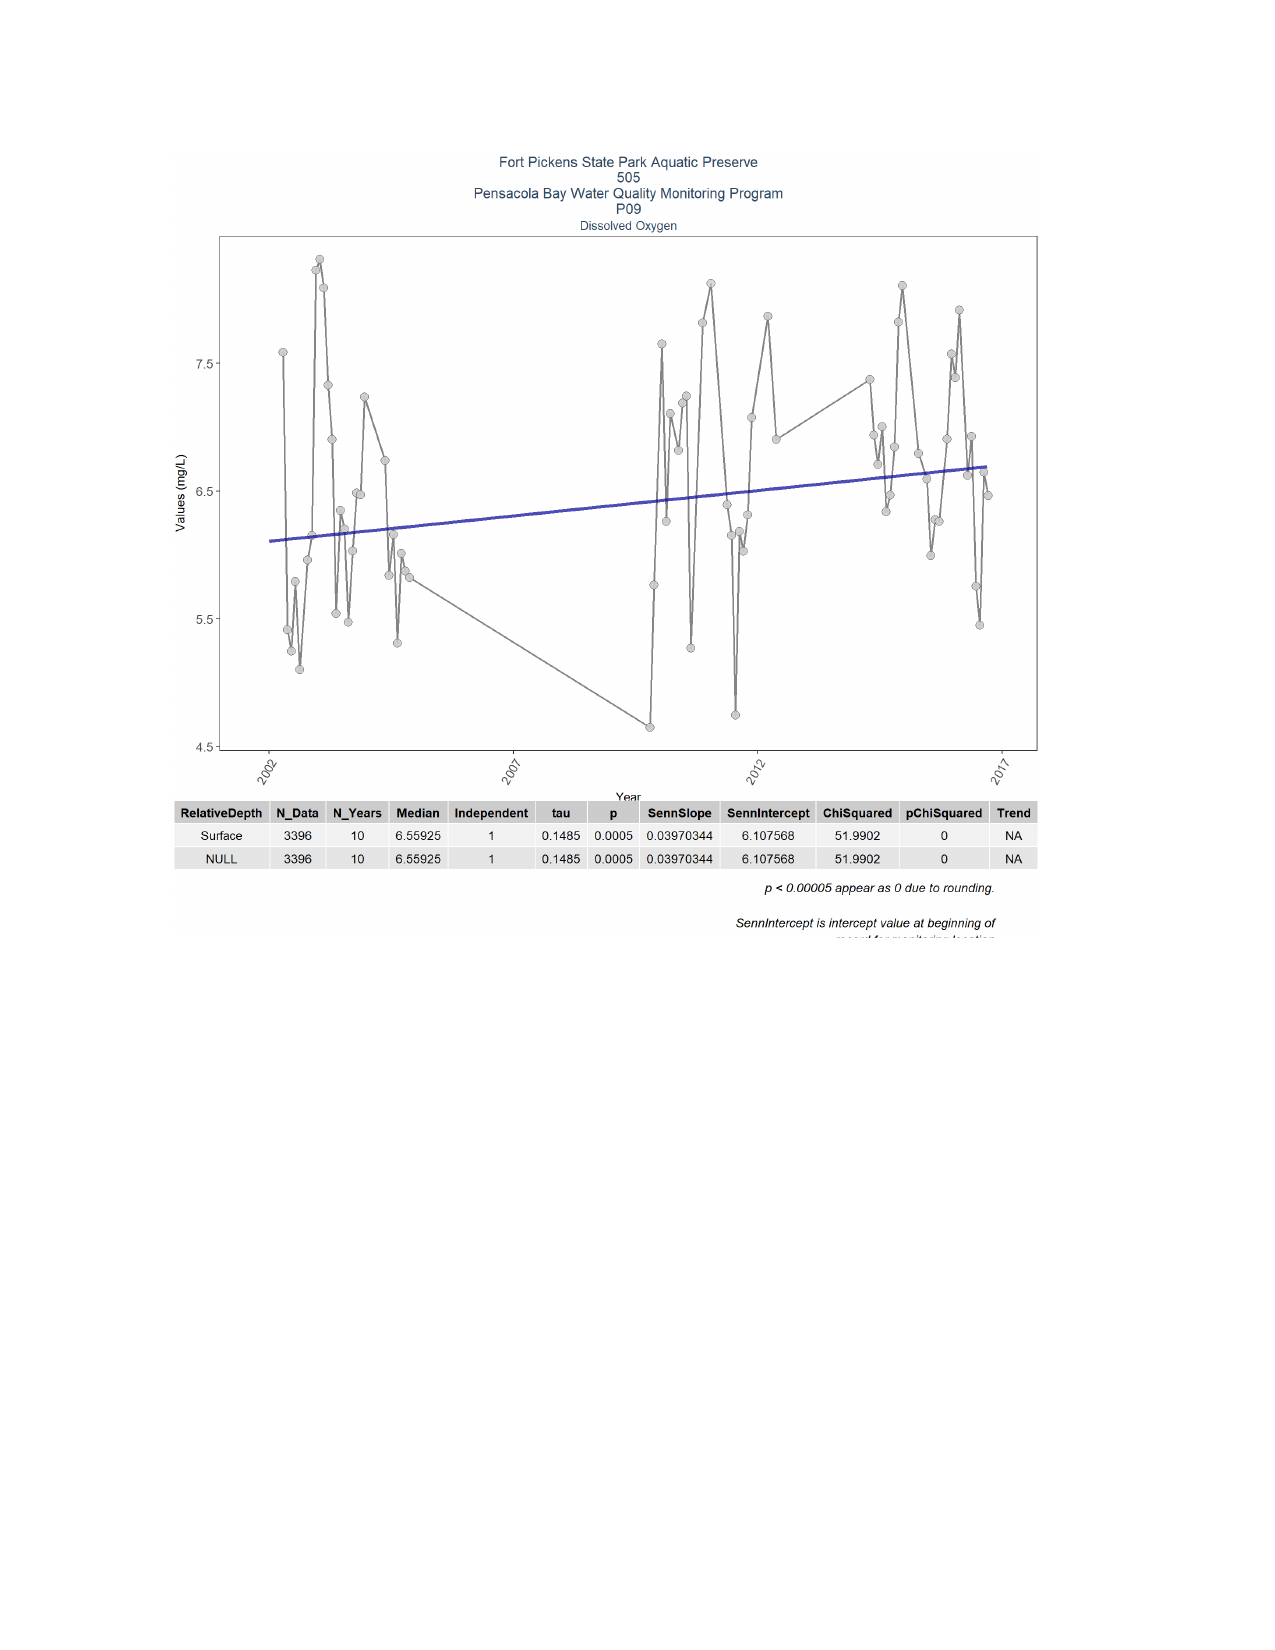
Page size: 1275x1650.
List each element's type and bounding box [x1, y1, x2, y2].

picture [168, 150, 1044, 938]
